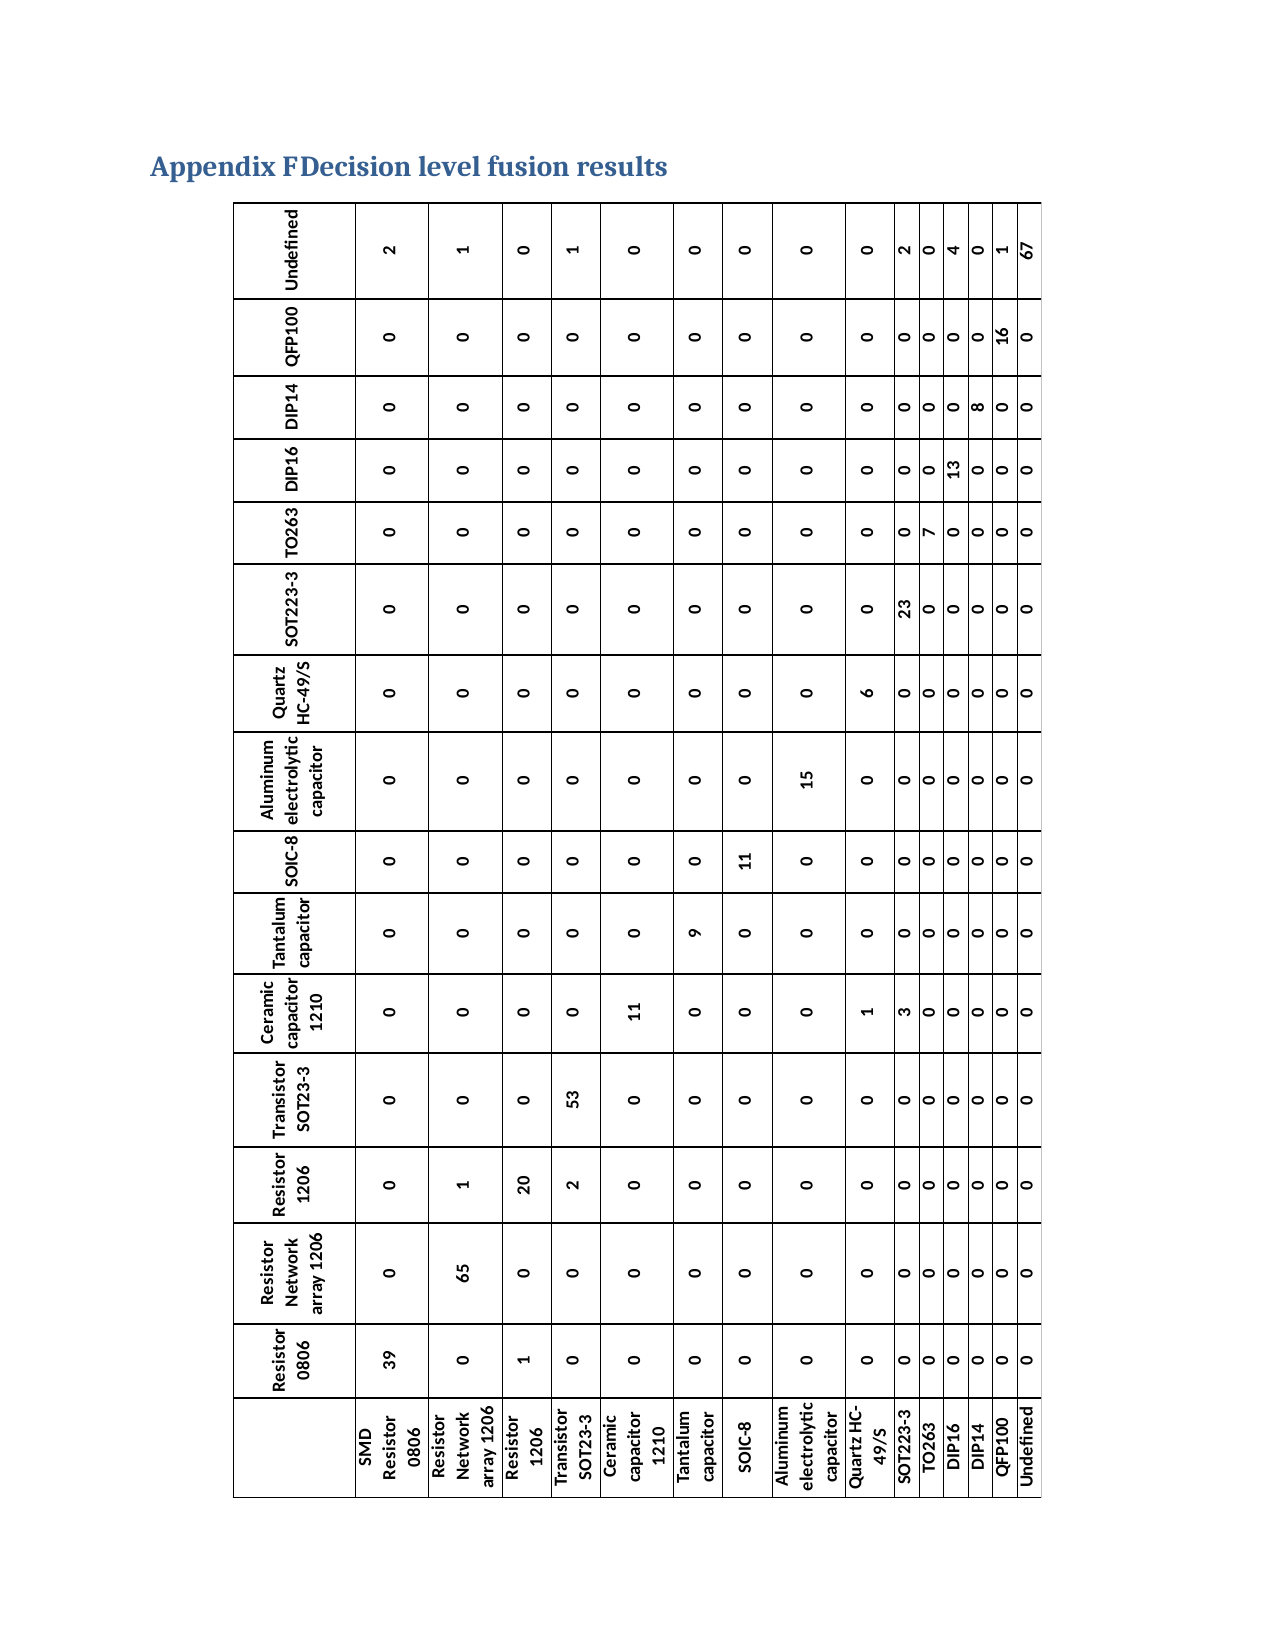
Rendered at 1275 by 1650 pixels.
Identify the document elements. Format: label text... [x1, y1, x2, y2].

list Decision level fusion results [150, 150, 1125, 183]
